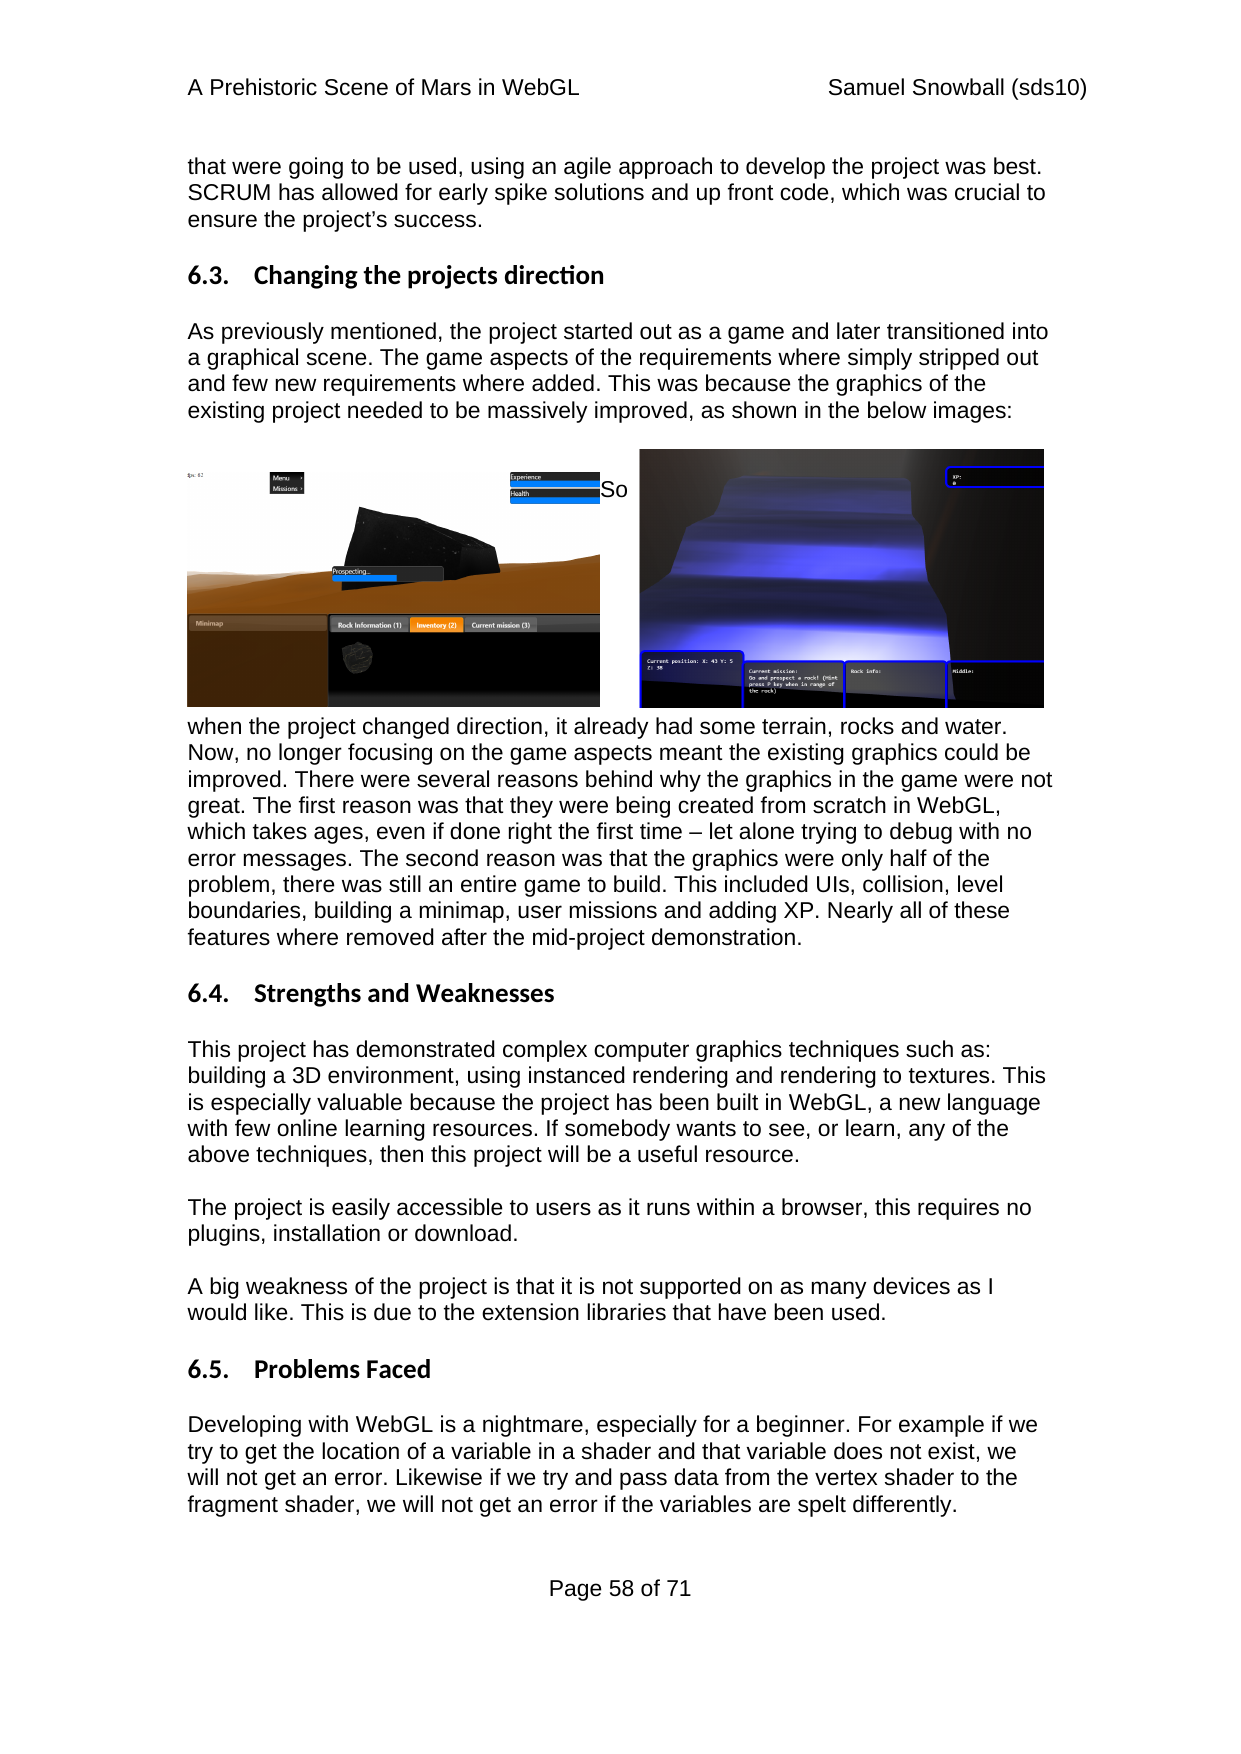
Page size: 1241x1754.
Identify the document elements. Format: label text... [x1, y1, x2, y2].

text So when the project changed direction, it already had some terrain, rocks and water. Now, no longer focusing on the game aspects meant the existing graphics could be improved. There were several reasons behind why the graphics in the game were not great. The first reason was that they were being created from scratch in WebGL, which takes ages, even if done right the first time – let alone trying to debug with no error messages. The second reason was that the graphics were only half of the problem, there was still an entire game to build. This included UIs, collision, level boundaries, building a minimap, user missions and adding XP. Nearly all of these features where removed after the mid-project demonstration. [187, 397, 1053, 871]
text 6.4. Strengths and Weaknesses [187, 897, 1053, 930]
text A big weakness of the project is that it is not supported on as many devices as I would like. This is due to the extension libraries that have been used. [187, 1194, 1053, 1247]
text 6.3. Changing the projects direction [187, 179, 1053, 212]
text As previously mentioned, the project started out as a game and later transitioned into a graphical scene. The game aspects of the requirements where simply stripped out and few new requirements where added. This was because the graphics of the existing project needed to be massively improved, as shown in the below images: [187, 238, 1053, 344]
text This project has demonstrated complex computer graphics techniques such as: building a 3D environment, using instanced rendering and rendering to textures. This is especially valuable because the project has been built in WebGL, a new language with few online learning resources. If somebody wants to see, or learn, any of the above techniques, then this project will be a useful resource. [187, 957, 1053, 1088]
picture [639, 370, 1044, 397]
text The project is easily accessible to users as it runs within a browser, this requires no plugins, installation or download. [187, 1115, 1053, 1168]
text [187, 1464, 1053, 1569]
picture [187, 393, 600, 397]
text Developing with WebGL is a nightmare, especially for a beginner. For example if we try to get the location of a variable in a shader and that variable does not exist, we will not get an error. Likewise if we try and pass data from the vertex shader to the fragment shader, we will not get an error if the variables are spelt differently. [187, 1332, 1053, 1438]
text 6.5. Problems Faced [187, 1273, 1053, 1306]
